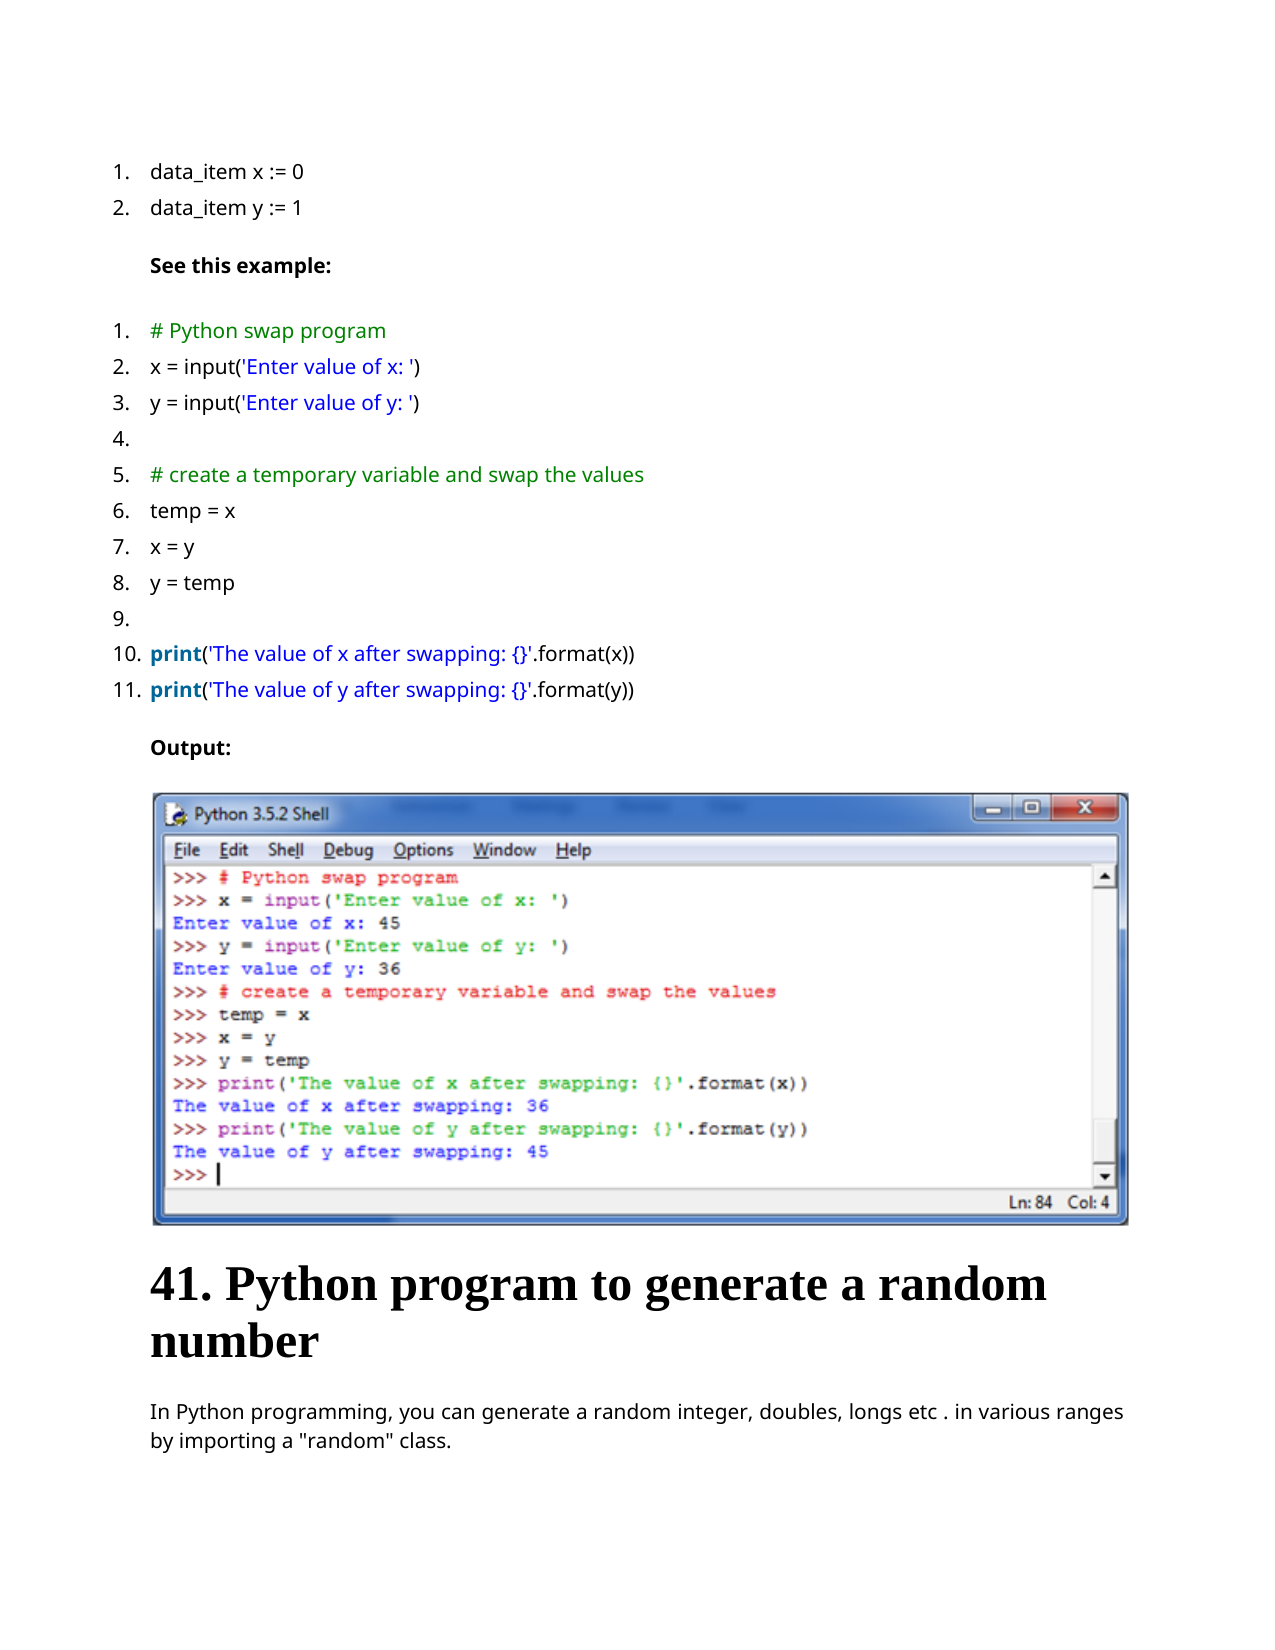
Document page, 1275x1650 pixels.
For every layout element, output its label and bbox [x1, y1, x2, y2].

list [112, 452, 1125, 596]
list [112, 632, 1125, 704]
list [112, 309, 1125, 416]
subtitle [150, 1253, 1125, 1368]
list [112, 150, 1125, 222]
picture [150, 790, 1132, 1229]
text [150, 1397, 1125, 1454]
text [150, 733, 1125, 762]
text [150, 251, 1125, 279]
